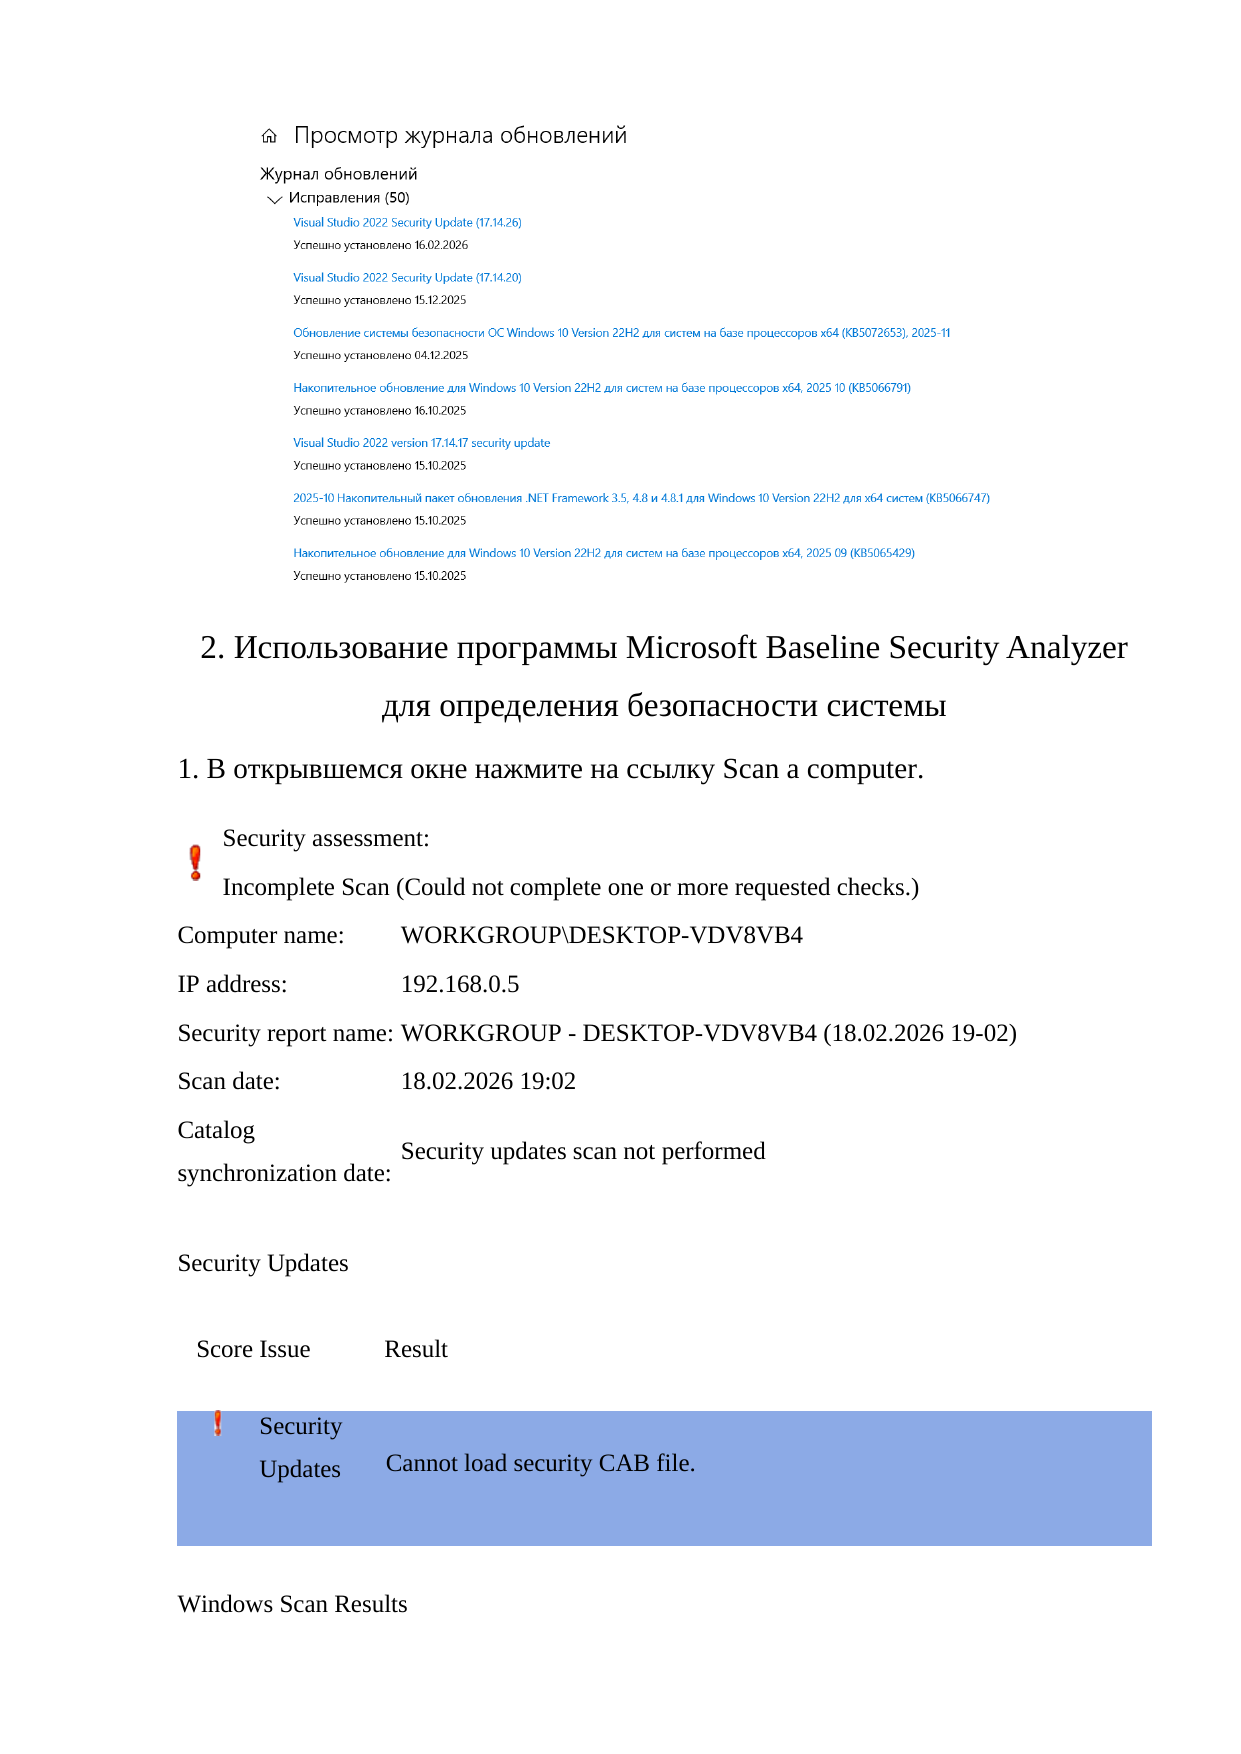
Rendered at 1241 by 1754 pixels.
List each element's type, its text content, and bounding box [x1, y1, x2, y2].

table_cell IP address: [176, 968, 399, 1016]
table_cell [177, 1411, 259, 1546]
table_cell 192.168.0.5 [399, 968, 1024, 1016]
table_cell Incomplete Scan (Could not complete one or more requested checks.) [221, 870, 926, 919]
table_cell Security Updates [259, 1411, 384, 1546]
picture [177, 843, 215, 881]
table_header Computer name: [176, 919, 399, 967]
table_header [176, 822, 221, 919]
table_cell Catalog synchronization date: [176, 1113, 399, 1205]
table_header Result [384, 1334, 1152, 1411]
table_cell WORKGROUP - DESKTOP-VDV8VB4 (18.02.2026 19-02) [399, 1016, 1024, 1064]
text 1. В открывшемся окне нажмите на ссылку Scan a computer. [177, 751, 1152, 784]
table_header Security assessment: [221, 822, 926, 870]
table_cell Scan date: [176, 1065, 399, 1113]
table_header Issue [259, 1334, 384, 1411]
table_cell 18.02.2026 19:02 [399, 1065, 1024, 1113]
table_header WORKGROUP\DESKTOP-VDV8VB4 [399, 919, 1024, 967]
text Windows Scan Results [177, 1589, 1152, 1618]
table_cell Security updates scan not performed [399, 1113, 1024, 1205]
subtitle 2. Использование программы Microsoft Baseline Security Analyzer для определения безопасности системы [177, 627, 1152, 723]
picture [205, 1410, 231, 1436]
table_header Score [177, 1334, 259, 1411]
picture [252, 118, 1007, 594]
table_cell Security report name: [176, 1016, 399, 1064]
table_cell [384, 1411, 1152, 1546]
text Security Updates [177, 1248, 1152, 1277]
